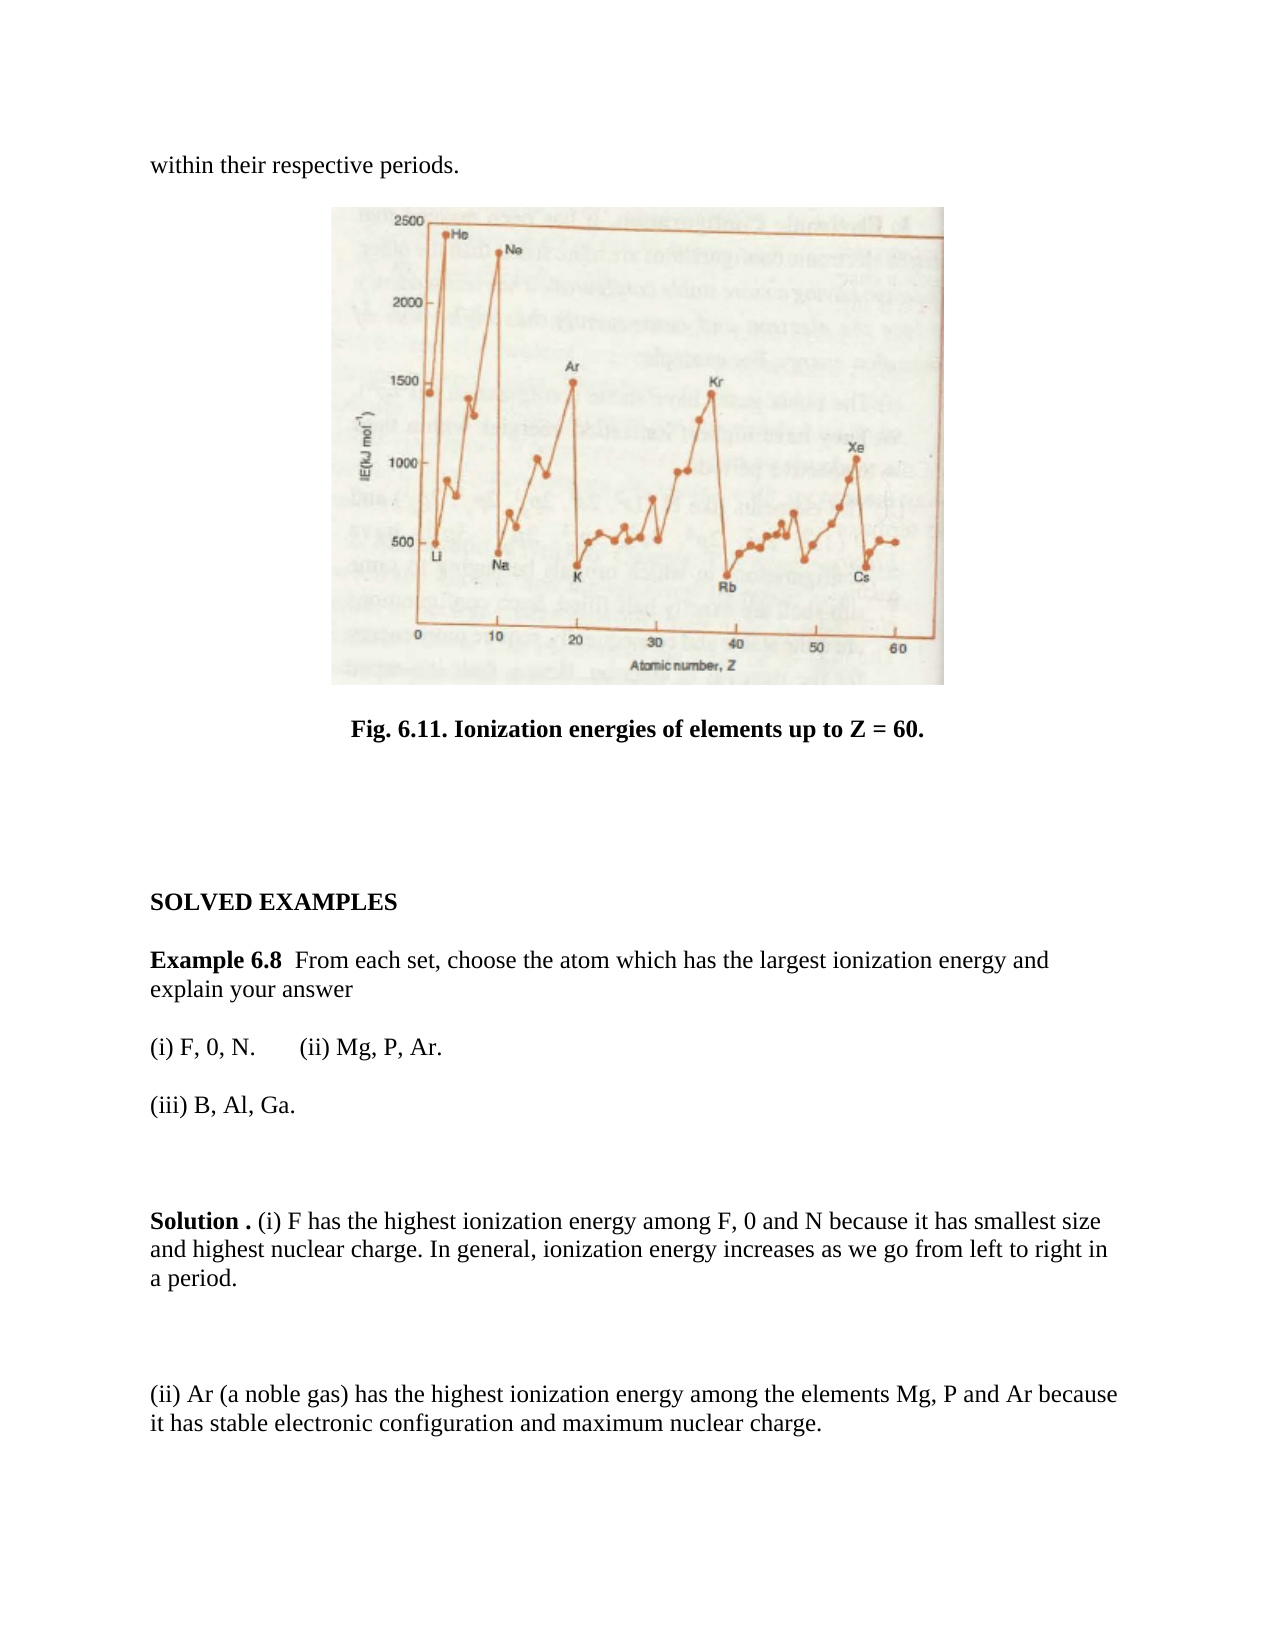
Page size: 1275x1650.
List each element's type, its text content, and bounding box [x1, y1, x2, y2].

text Solution . (i) F has the highest ionization energy among F, 0 and N because it has smallest size and highest nuclear charge. In general, ionization energy increases as we go from left to right in a period. [150, 1206, 1125, 1292]
text Fig. 6.11. Ionization energies of elements up to Z = 60. [150, 714, 1125, 742]
text (i) F, 0, N. (ii) Mg, P, Ar. [150, 1032, 1125, 1061]
text (ii) Ar (a noble gas) has the highest ionization energy among the elements Mg, P and Ar because it has stable electronic configuration and maximum nuclear charge. [150, 1379, 1125, 1437]
text SOLVED EXAMPLES [150, 887, 1125, 916]
text within their respective periods. [150, 150, 1125, 179]
text Example 6.8 From each set, choose the atom which has the largest ionization energy and explain your answer [150, 945, 1125, 1003]
picture [331, 207, 944, 685]
text (iii) B, Al, Ga. [150, 1090, 1125, 1119]
